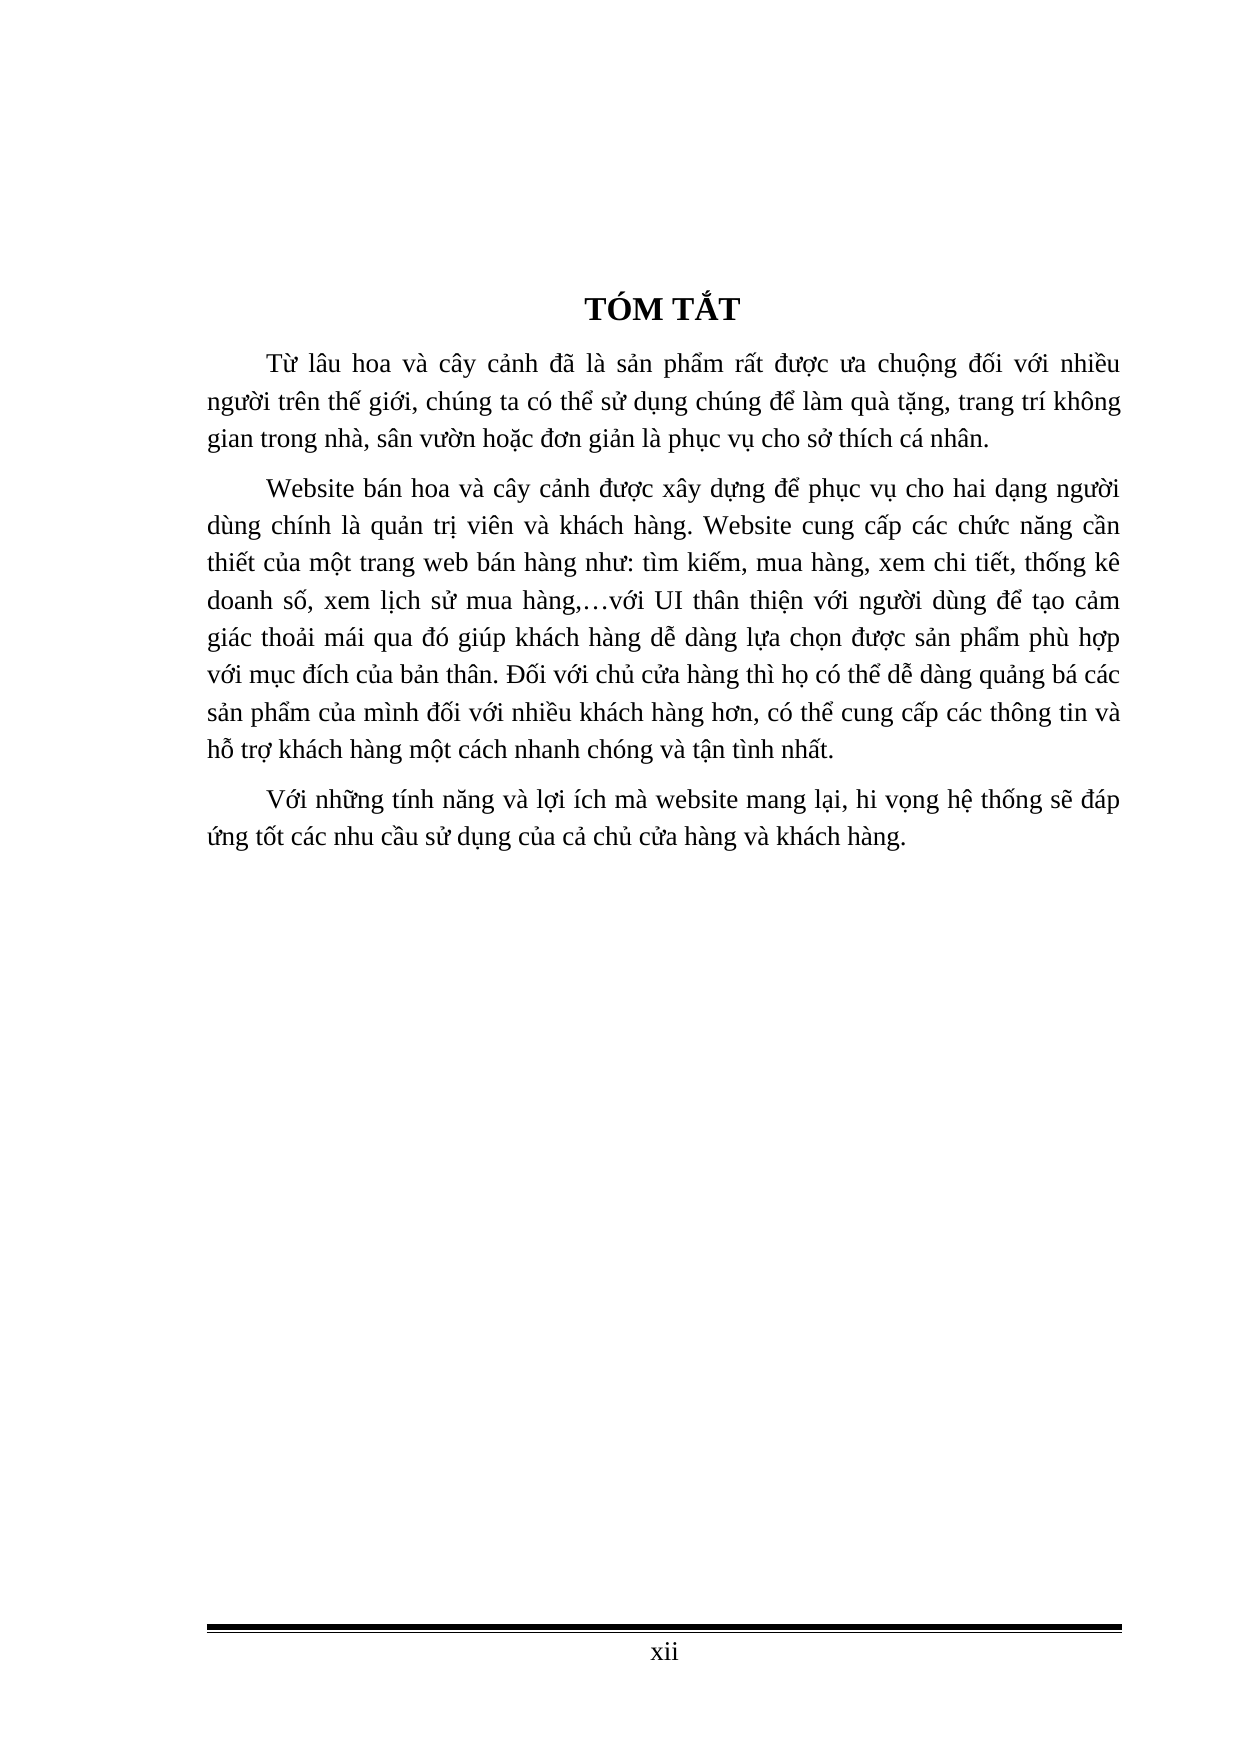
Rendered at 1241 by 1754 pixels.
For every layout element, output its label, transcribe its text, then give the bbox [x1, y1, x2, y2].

text Website bán hoa và cây cảnh được xây dựng để phục vụ cho hai dạng người dùng chính là quản trị viên và khách hàng. Website cung cấp các chức năng cần thiết của một trang web bán hàng như: tìm kiếm, mua hàng, xem chi tiết, thống kê doanh số, xem lịch sử mua hàng,…với UI thân thiện với người dùng để tạo cảm giác thoải mái qua đó giúp khách hàng dễ dàng lựa chọn được sản phẩm phù hợp với mục đích của bản thân. Đối với chủ cửa hàng thì họ có thể dễ dàng quảng bá các sản phẩm của mình đối với nhiều khách hàng hơn, có thể cung cấp các thông tin và hỗ trợ khách hàng một cách nhanh chóng và tận tình nhất. [207, 472, 1122, 764]
text Với những tính năng và lợi ích mà website mang lại, hi vọng hệ thống sẽ đáp ứng tốt các nhu cầu sử dụng của cả chủ cửa hàng và khách hàng. [207, 783, 1122, 851]
text Từ lâu hoa và cây cảnh đã là sản phẩm rất được ưa chuộng đối với nhiều người trên thế giới, chúng ta có thể sử dụng chúng để làm quà tặng, trang trí không gian trong nhà, sân vườn hoặc đơn giản là phục vụ cho sở thích cá nhân. [207, 347, 1122, 453]
text TÓM TẮT [207, 289, 1122, 327]
